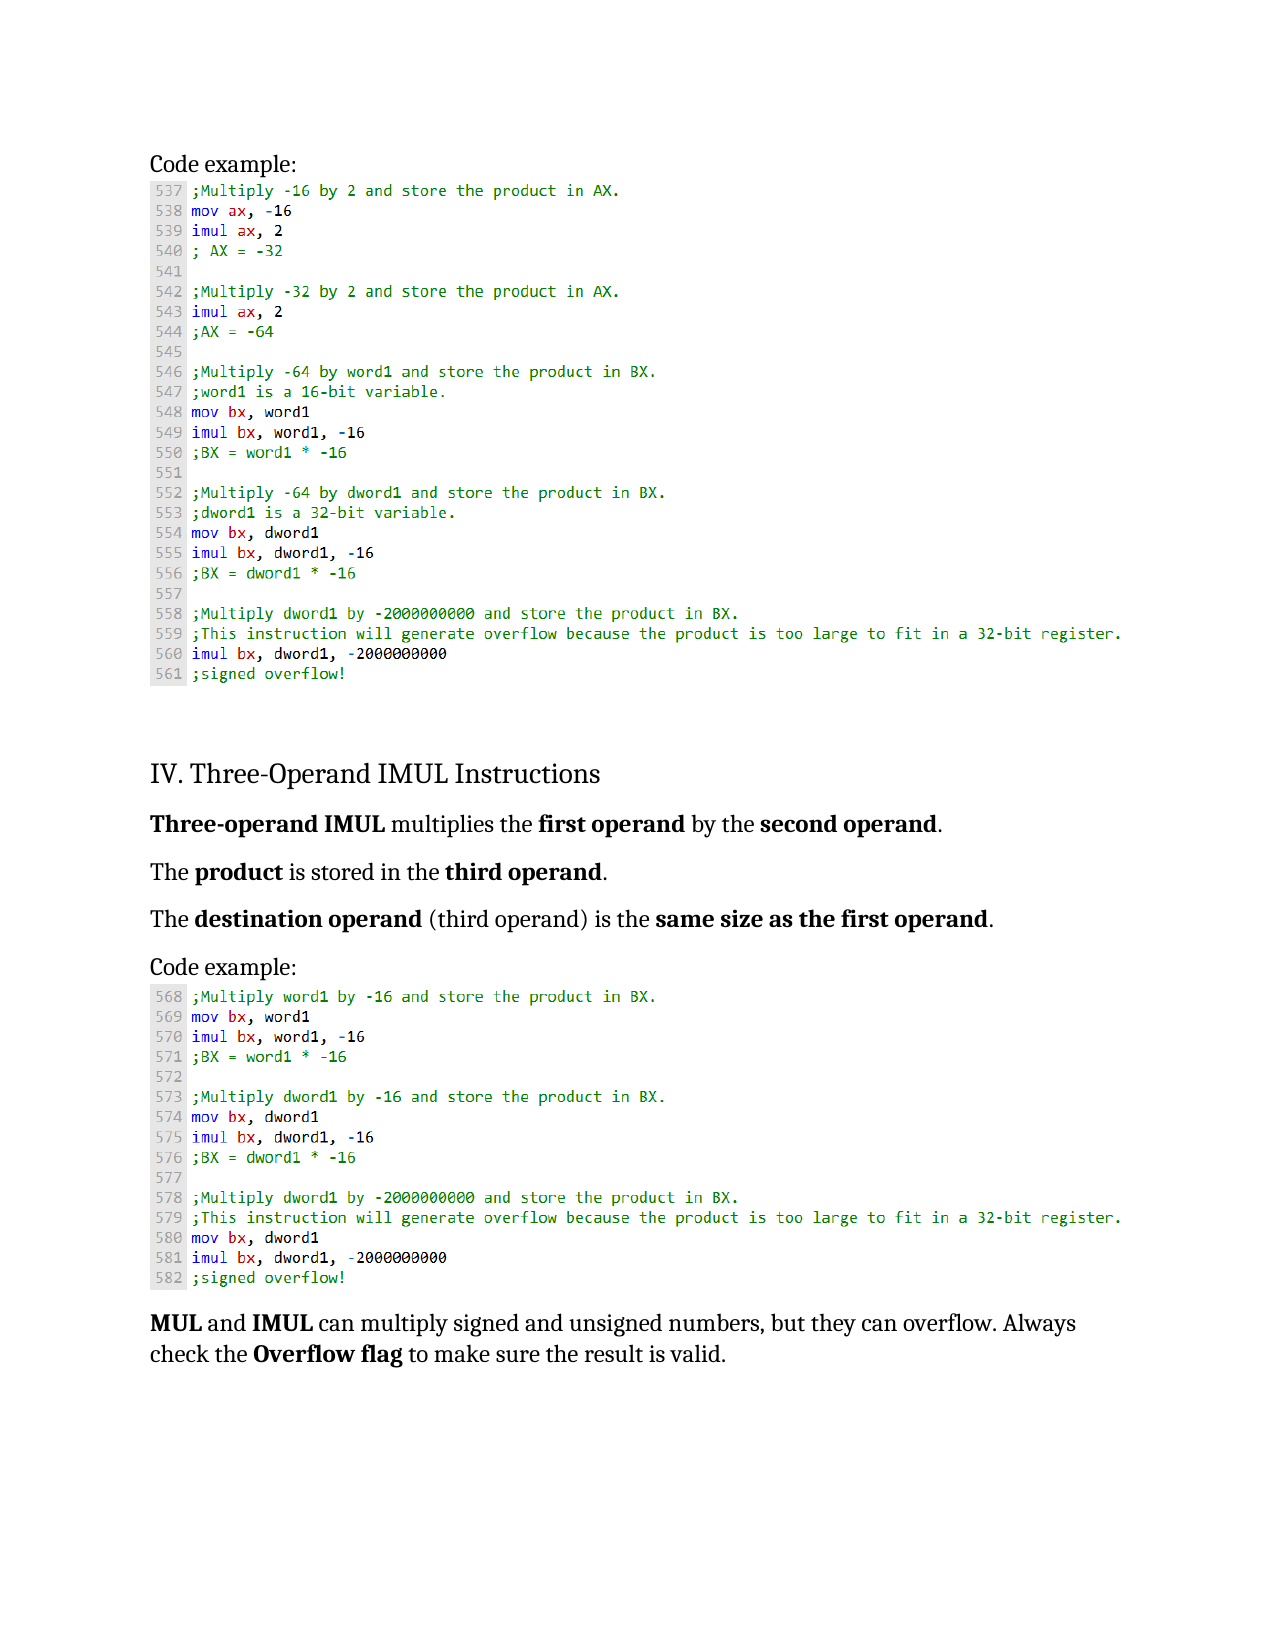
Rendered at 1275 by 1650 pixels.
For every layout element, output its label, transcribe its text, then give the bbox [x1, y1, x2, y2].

picture [150, 181, 1125, 686]
text MUL and IMUL can multiply signed and unsigned numbers, but they can overflow. Always check the Overflow flag to make sure the result is valid. [150, 1309, 1125, 1368]
picture [150, 984, 1125, 1290]
text Code example: [150, 953, 1125, 984]
text The destination operand (third operand) is the same size as the first operand. [150, 905, 1125, 934]
text Three-operand IMUL multiplies the first operand by the second operand. [150, 810, 1125, 839]
text IV. Three-Operand IMUL Instructions [150, 757, 1125, 791]
text Code example: [150, 150, 1125, 181]
text The product is stored in the third operand. [150, 858, 1125, 886]
